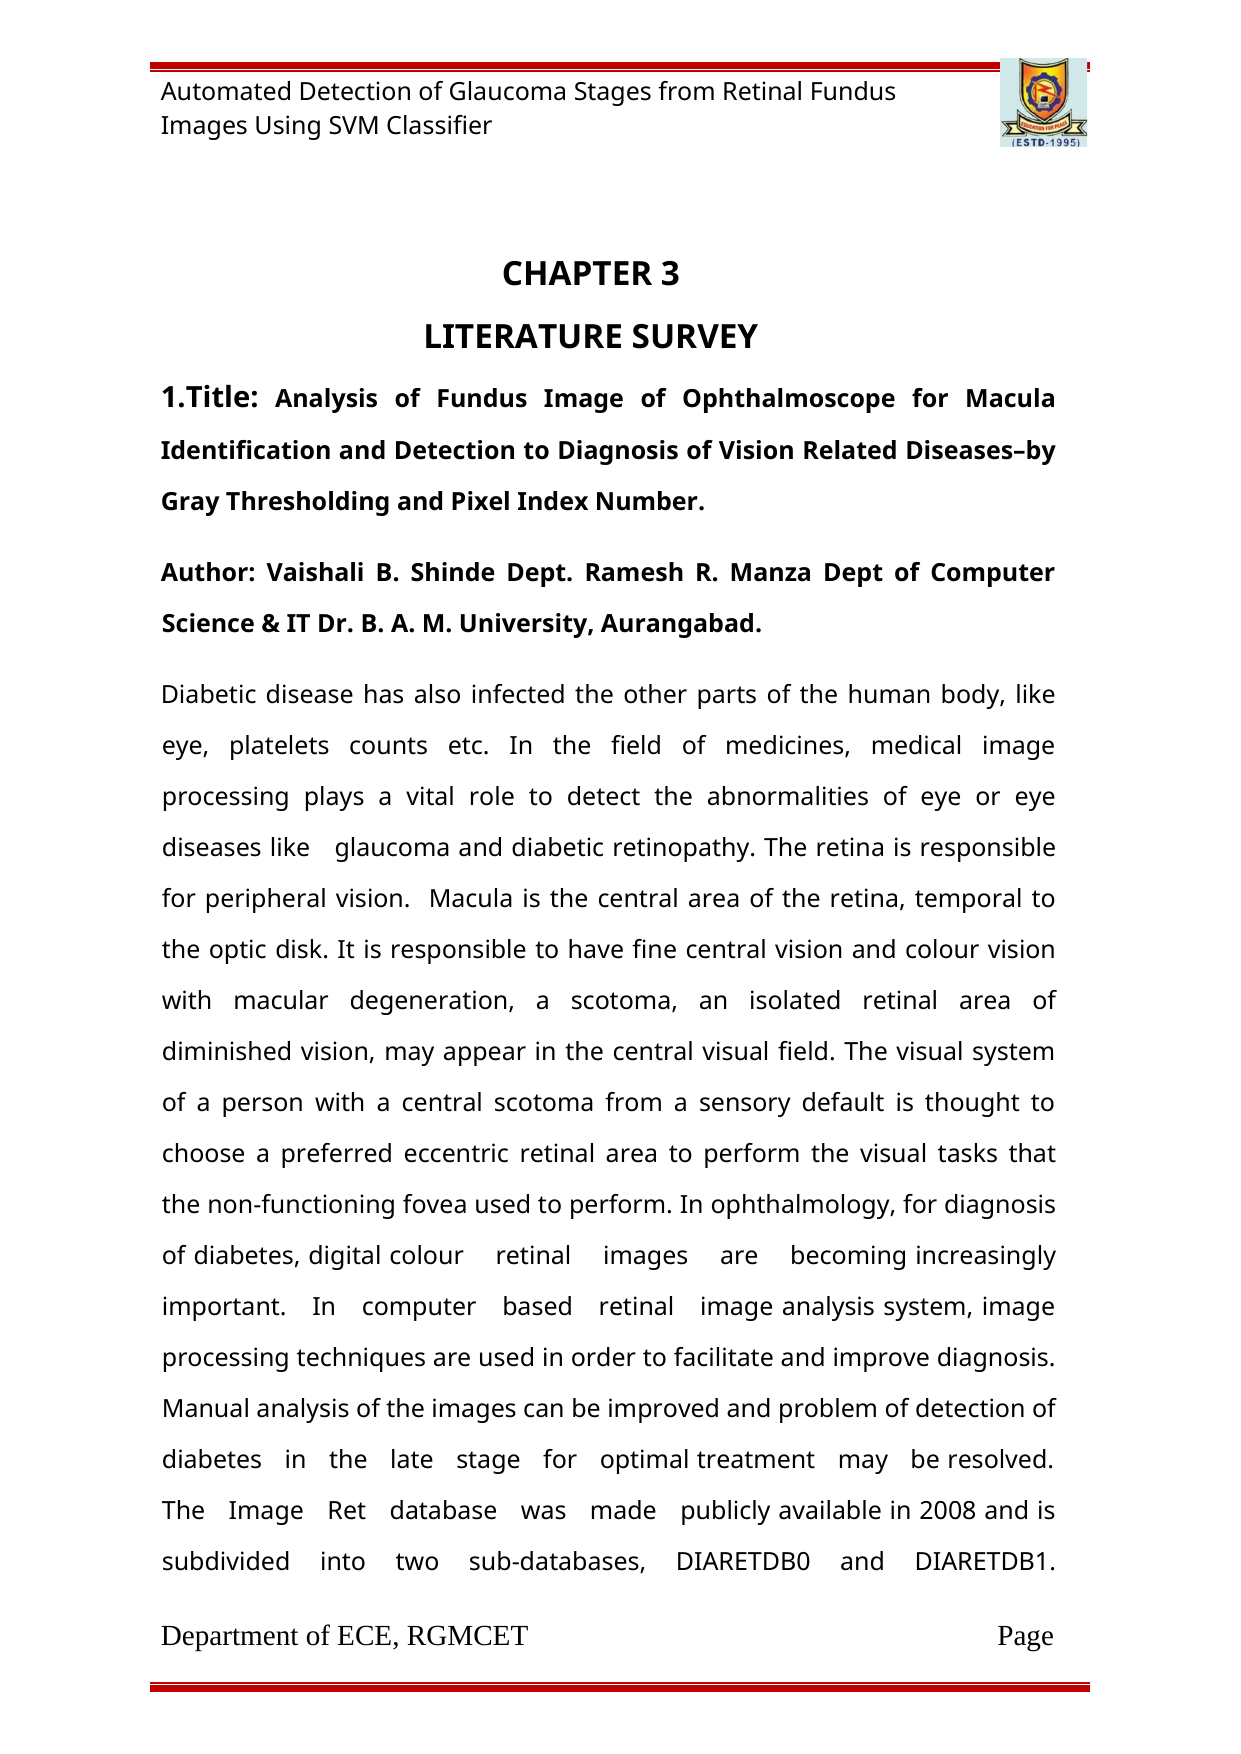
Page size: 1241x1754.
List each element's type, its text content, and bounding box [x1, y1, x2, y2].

subtitle LITERATURE SURVEY [150, 313, 1032, 358]
text Author: Vaishali B. Shinde Dept. Ramesh R. Manza Dept of Computer Science & IT Dr. B. A. M. University, Aurangabad. [161, 554, 1057, 639]
picture [999, 58, 1088, 146]
subtitle CHAPTER 3 [150, 250, 1032, 296]
text 1.Title: Analysis of Fundus Image of Ophthalmoscope for Macula Identification and Detection to Diagnosis of Vision Related Diseases–by Gray Thresholding and Pixel Index Number. [161, 376, 1057, 518]
